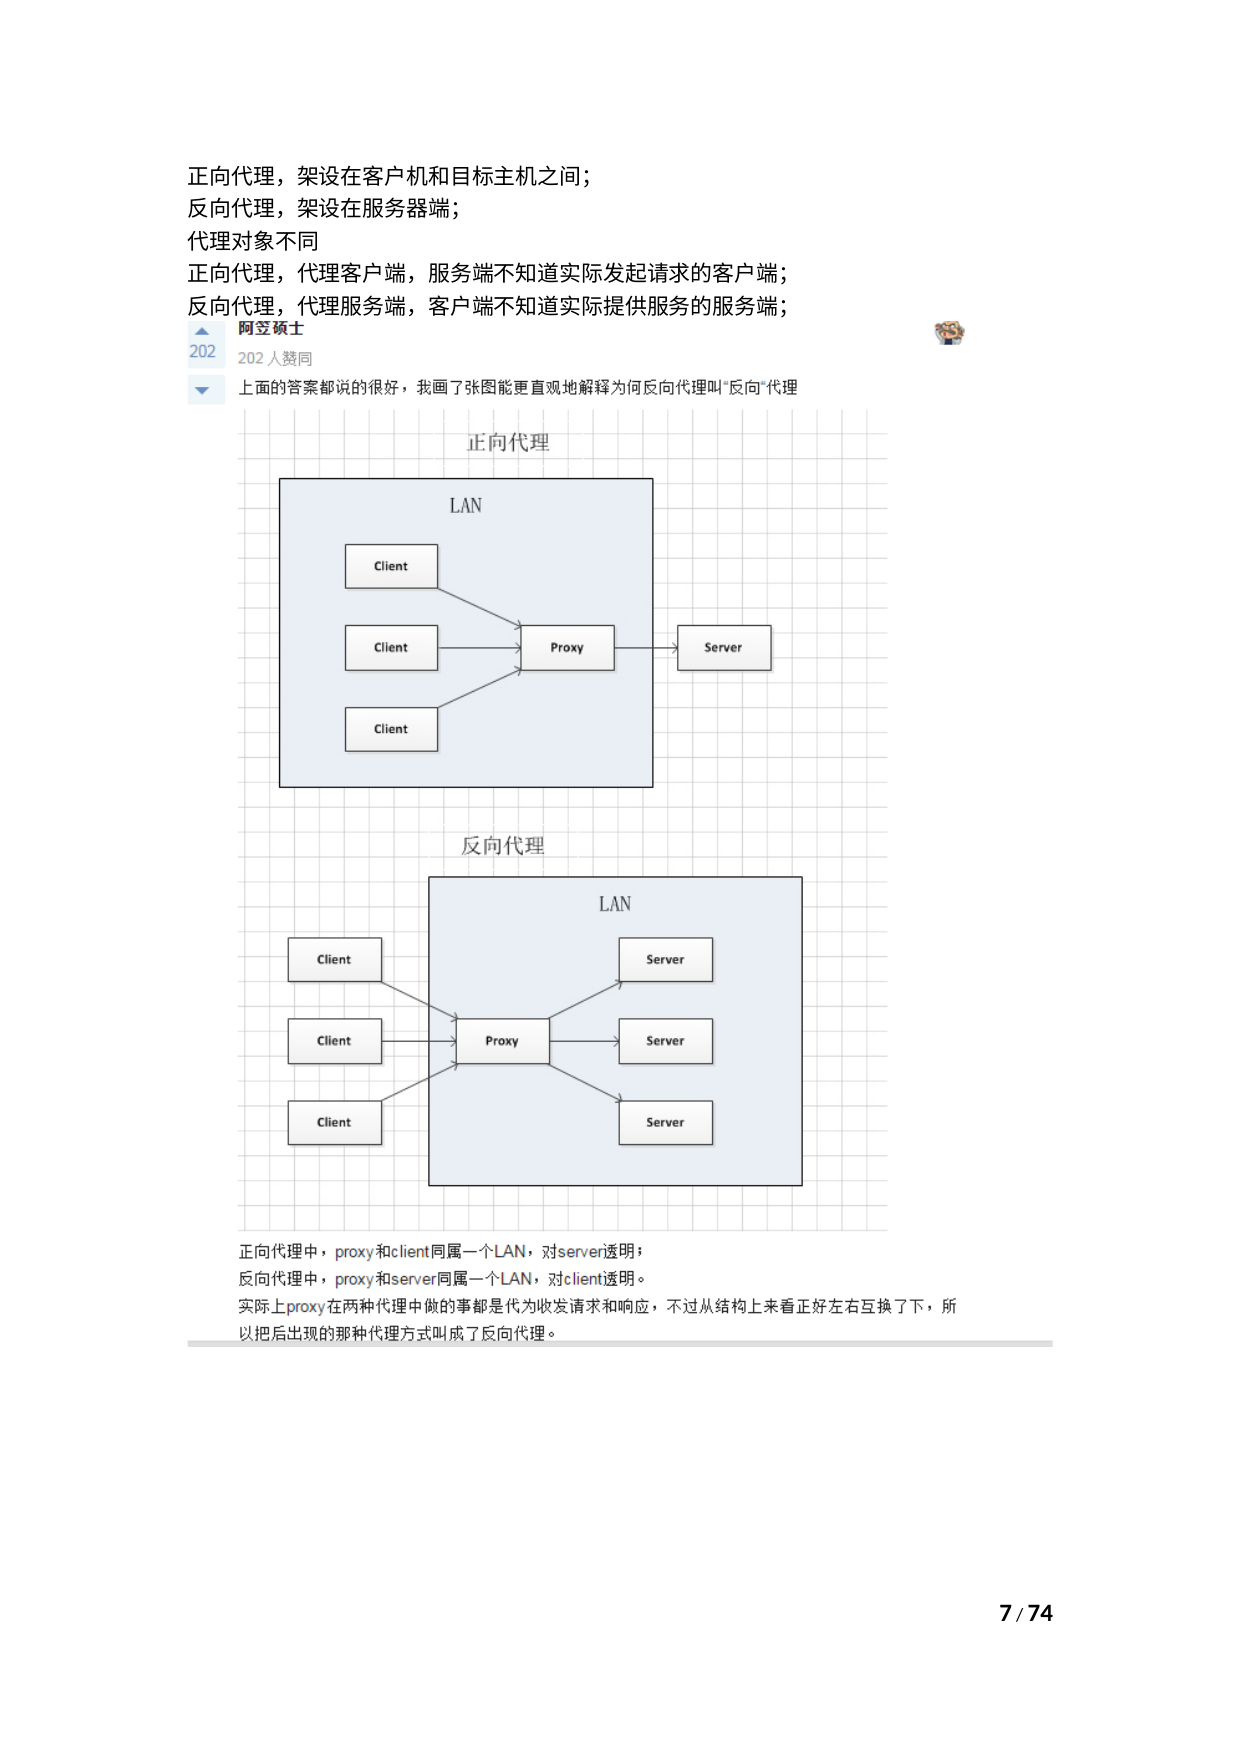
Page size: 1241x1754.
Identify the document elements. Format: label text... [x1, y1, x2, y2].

picture [187, 321, 1053, 1347]
text 反向代理，架设在服务器端； [187, 191, 1053, 223]
text 代理对象不同 [187, 223, 1053, 256]
text 反向代理，代理服务端，客户端不知道实际提供服务的服务端； [187, 288, 1053, 321]
text 正向代理，架设在客户机和目标主机之间； [187, 158, 1053, 191]
text 正向代理，代理客户端，服务端不知道实际发起请求的客户端； [187, 256, 1053, 288]
